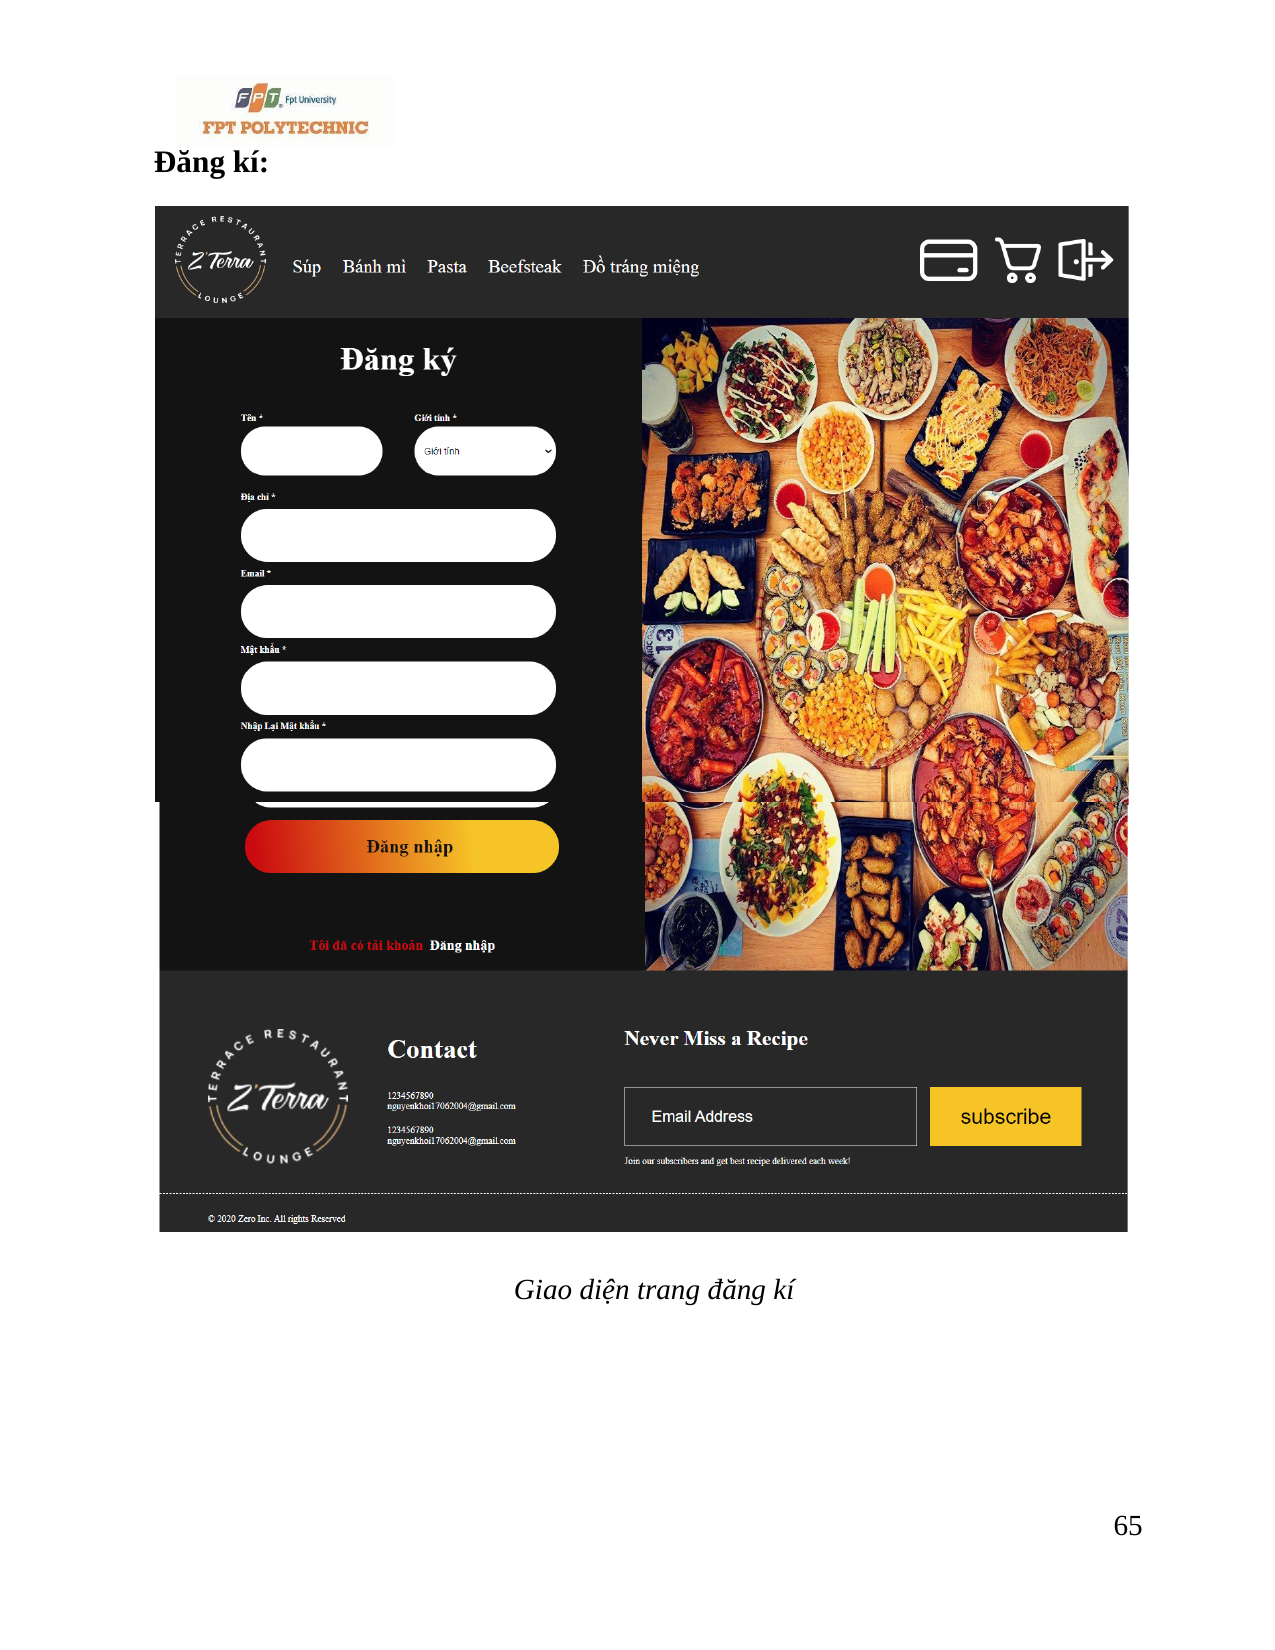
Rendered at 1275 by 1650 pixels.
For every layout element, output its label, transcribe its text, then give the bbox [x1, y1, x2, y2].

text Giao diện trang đăng kí [112, 1272, 1198, 1306]
picture [152, 206, 1129, 1232]
subtitle Đăng kí: [154, 144, 1198, 180]
picture [177, 75, 395, 144]
